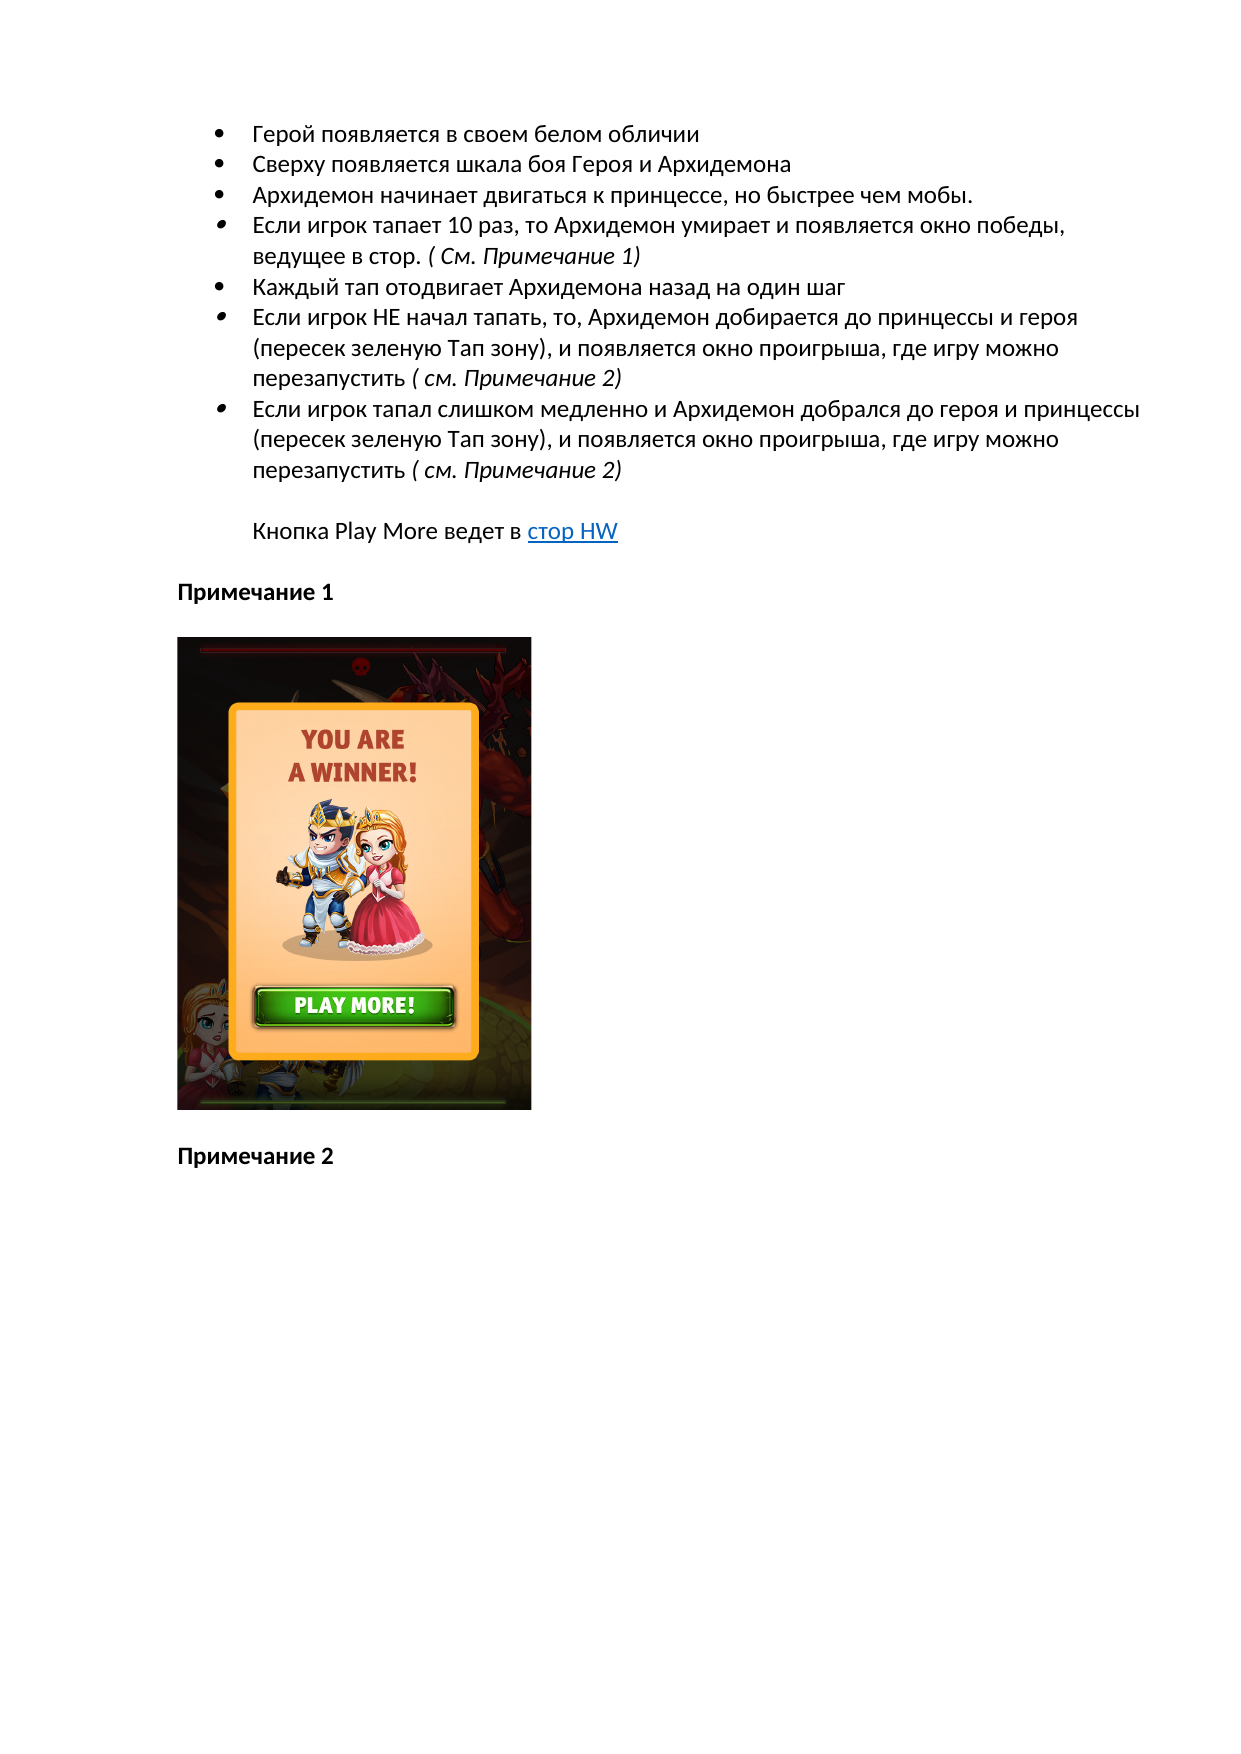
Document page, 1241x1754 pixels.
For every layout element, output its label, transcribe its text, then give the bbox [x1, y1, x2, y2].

list Каждый тап отодвигает Архидемона назад на один шаг [215, 271, 1152, 301]
list Кнопка Play More ведет в стор HW [252, 515, 1152, 545]
list Герой появляется в своем белом обличии [215, 118, 1152, 149]
list Если игрок тапал слишком медленно и Архидемон добрался до героя и принцессы (пересек зеленую Тап зону), и появляется окно проигрыша, где игру можно перезапустить ( см. Примечание 2) [215, 393, 1152, 484]
list Архидемон начинает двигаться к принцессе, но быстрее чем мобы. [215, 179, 1152, 210]
list Сверху появляется шкала боя Героя и Архидемона [215, 149, 1152, 179]
picture [177, 637, 532, 1110]
text Примечание 1 [177, 576, 1152, 606]
list Если игрок тапает 10 раз, то Архидемон умирает и появляется окно победы, ведущее в стор. ( См. Примечание 1) [215, 210, 1152, 271]
text Примечание 2 [177, 1140, 1152, 1170]
list Если игрок НЕ начал тапать, то, Архидемон добирается до принцессы и героя (пересек зеленую Тап зону), и появляется окно проигрыша, где игру можно перезапустить ( см. Примечание 2) [215, 301, 1152, 393]
